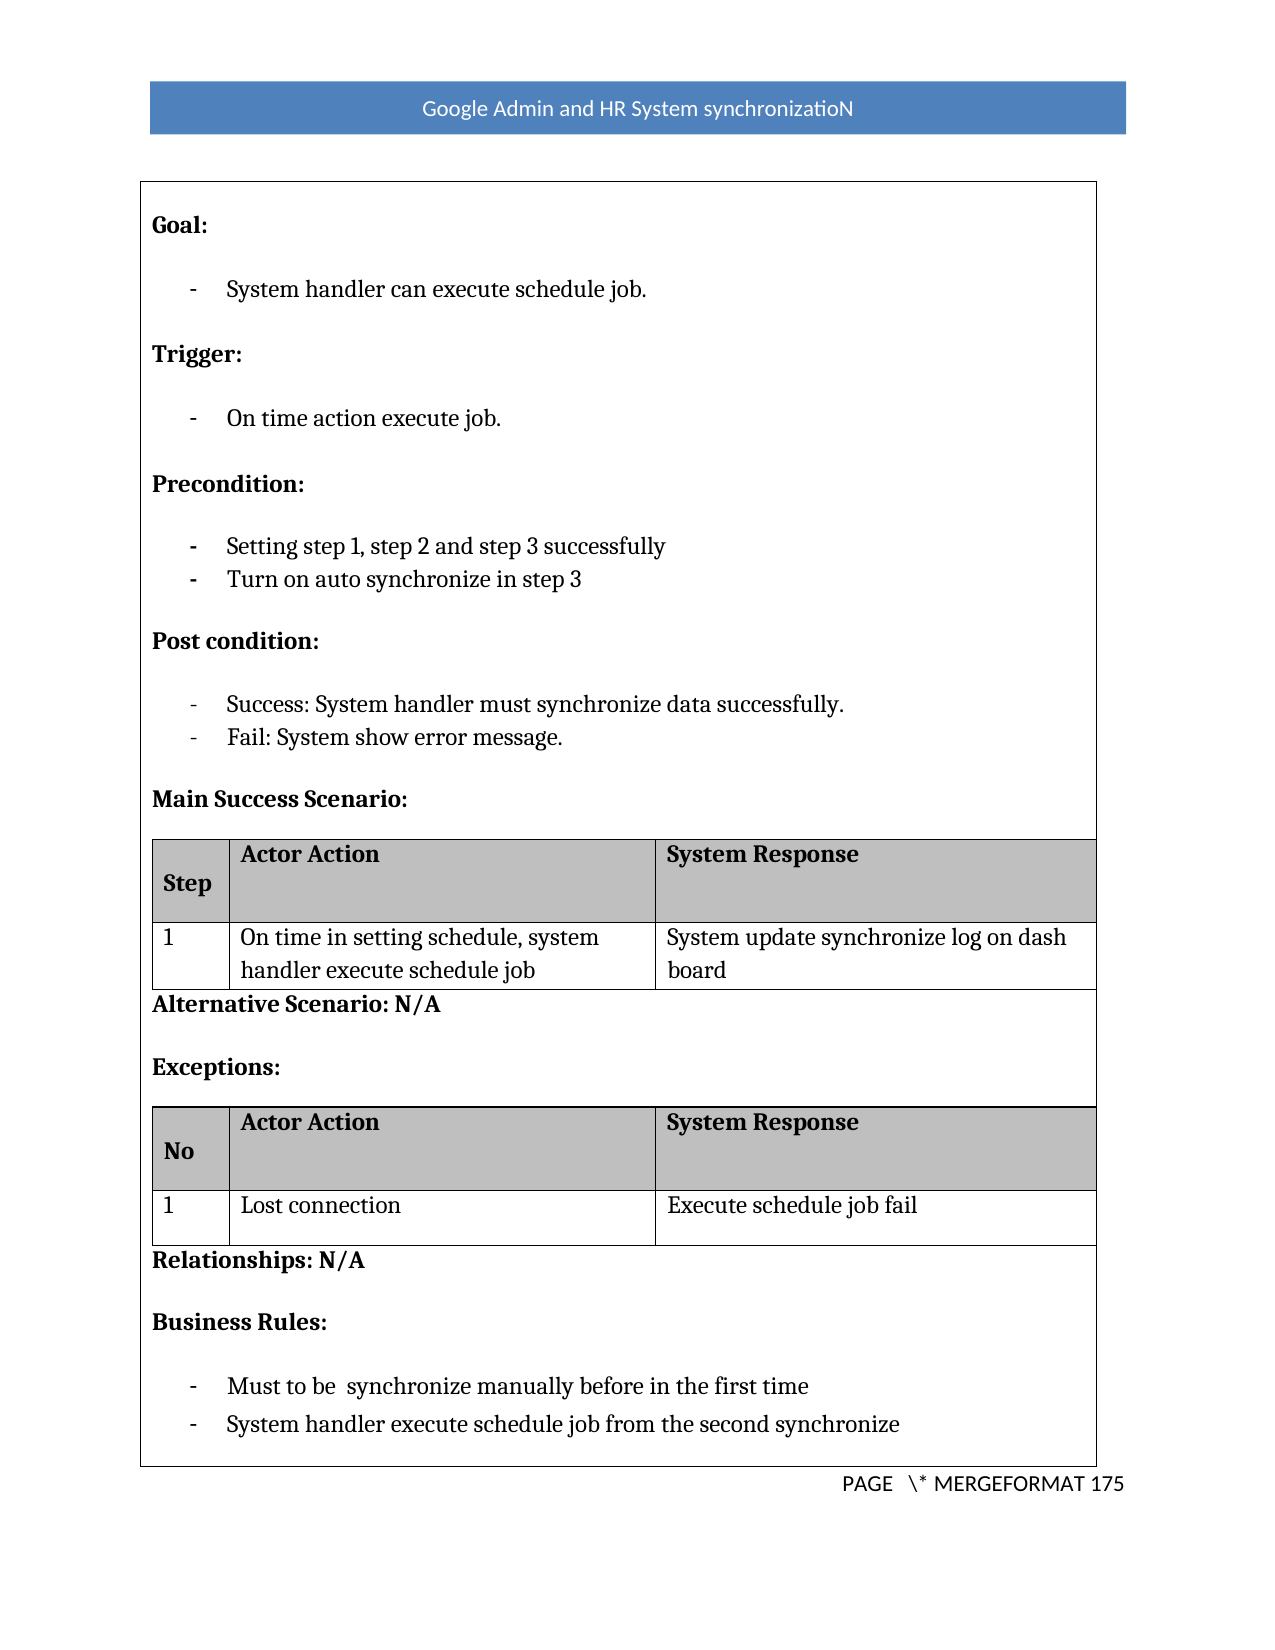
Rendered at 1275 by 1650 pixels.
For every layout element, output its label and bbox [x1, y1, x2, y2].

table_cell [141, 182, 1096, 1466]
